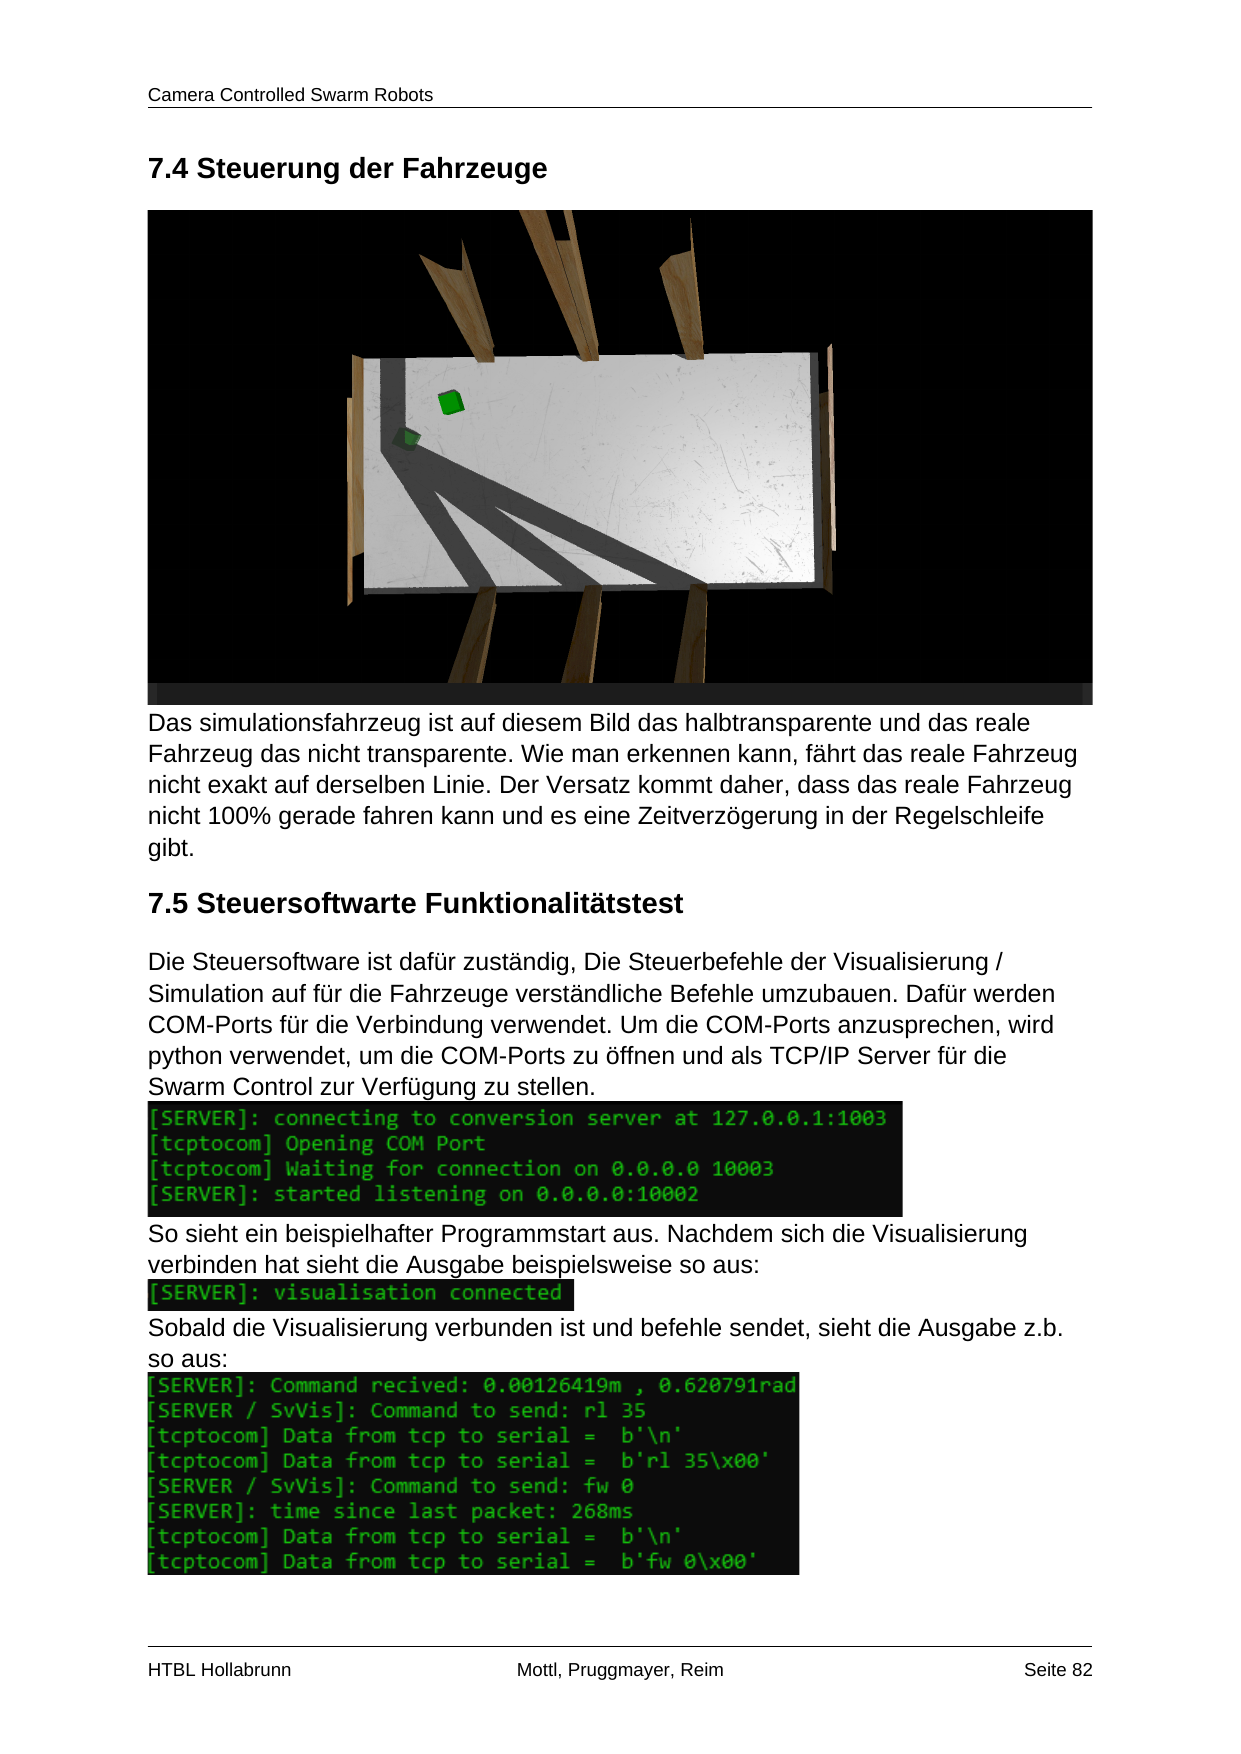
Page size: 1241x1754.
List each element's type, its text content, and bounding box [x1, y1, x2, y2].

text So sieht ein beispielhafter Programmstart aus. Nachdem sich die Visualisierung verbinden hat sieht die Ausgabe beispielsweise so aus: [148, 1217, 1092, 1279]
picture [147, 1372, 800, 1575]
text Sobald die Visualisierung verbunden ist und befehle sendet, sieht die Ausgabe z.b. so aus: [148, 1310, 1092, 1373]
picture [147, 1101, 903, 1217]
subtitle Steuersoftwarte Funktionalitätstest [148, 886, 1092, 920]
picture [147, 1279, 575, 1311]
picture [147, 210, 1093, 705]
text Die Steuersoftware ist dafür zuständig, Die Steuerbefehle der Visualisierung / Simulation auf für die Fahrzeuge verständliche Befehle umzubauen. Dafür werden COM-Ports für die Verbindung verwendet. Um die COM-Ports anzusprechen, wird python verwendet, um die COM-Ports zu öffnen und als TCP/IP Server für die Swarm Control zur Verfügung zu stellen. [148, 945, 1092, 1101]
subtitle Steuerung der Fahrzeuge [148, 151, 1092, 185]
text Das simulationsfahrzeug ist auf diesem Bild das halbtransparente und das reale Fahrzeug das nicht transparente. Wie man erkennen kann, fährt das reale Fahrzeug nicht exakt auf derselben Linie. Der Versatz kommt daher, dass das reale Fahrzeug nicht 100% gerade fahren kann und es eine Zeitverzögerung in der Regelschleife gibt. [148, 705, 1092, 861]
